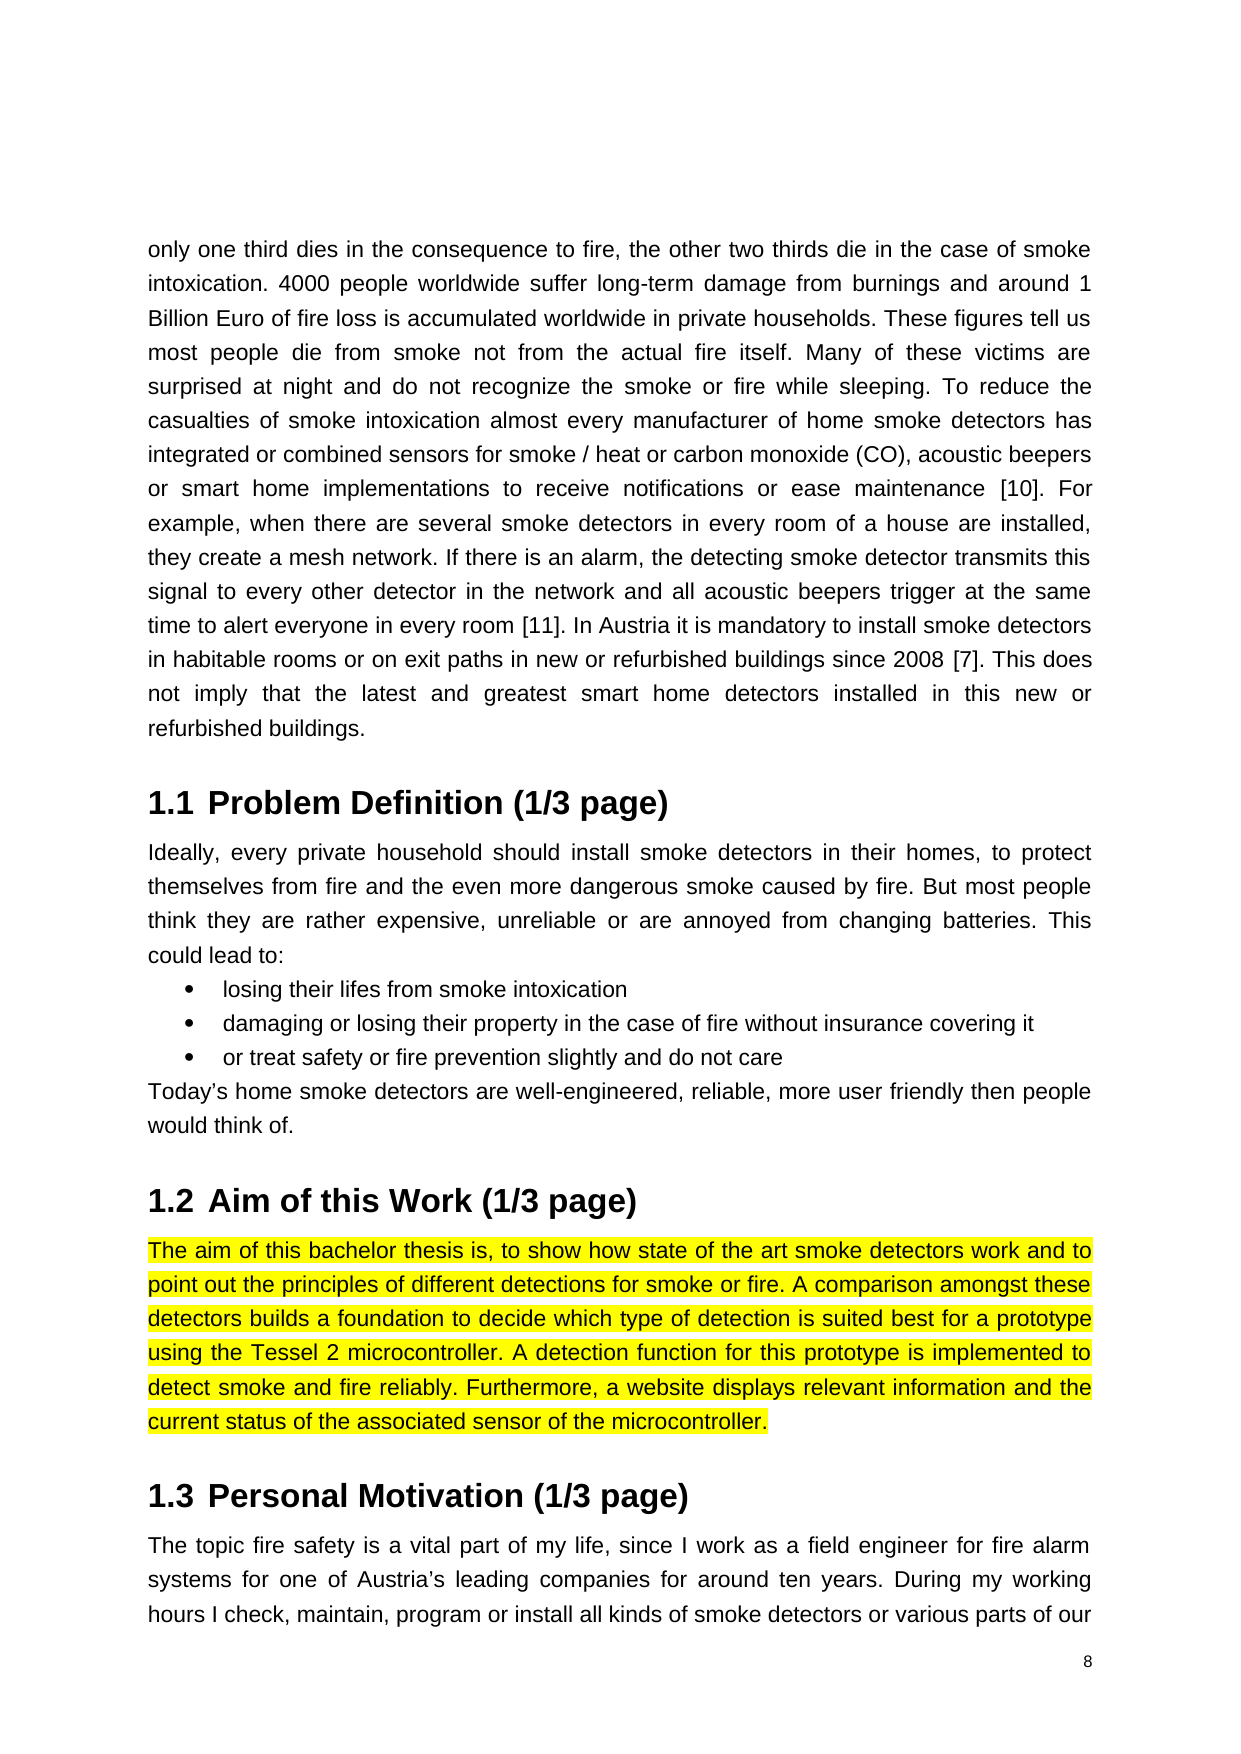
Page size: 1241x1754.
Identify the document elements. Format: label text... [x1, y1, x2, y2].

subtitle Aim of this Work (1/3 page) [148, 1181, 1092, 1219]
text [148, 1532, 1092, 1627]
list losing their lifes from smoke intoxication [185, 976, 1092, 1002]
list damaging or losing their property in the case of fire without insurance covering it [185, 1010, 1092, 1036]
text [148, 236, 1092, 741]
list Ideally, every private household should install smoke detectors in their homes, to protect themselves from fire and the even more dangerous smoke caused by fire. But most people think they are rather expensive, unreliable or are annoyed from changing batteries. This could lead to: [148, 839, 1092, 968]
subtitle Problem Definition (1/3 page) [148, 783, 1092, 821]
list or treat safety or fire prevention slightly and do not care [185, 1044, 1092, 1070]
text The aim of this bachelor thesis is, to show how state of the art smoke detectors work and to point out the principles of different detections for smoke or fire. A comparison amongst these detectors builds a foundation to decide which type of detection is suited best for a prototype using the Tessel 2 microcontroller. A detection function for this prototype is implemented to detect smoke and fire reliably. Furthermore, a website displays relevant information and the current status of the associated sensor of the microcontroller. [148, 1400, 1092, 1434]
list Today’s home smoke detectors are well-engineered, reliable, more user friendly then people would think of. [148, 1078, 1092, 1139]
subtitle Personal Motivation (1/3 page) [148, 1476, 1092, 1514]
